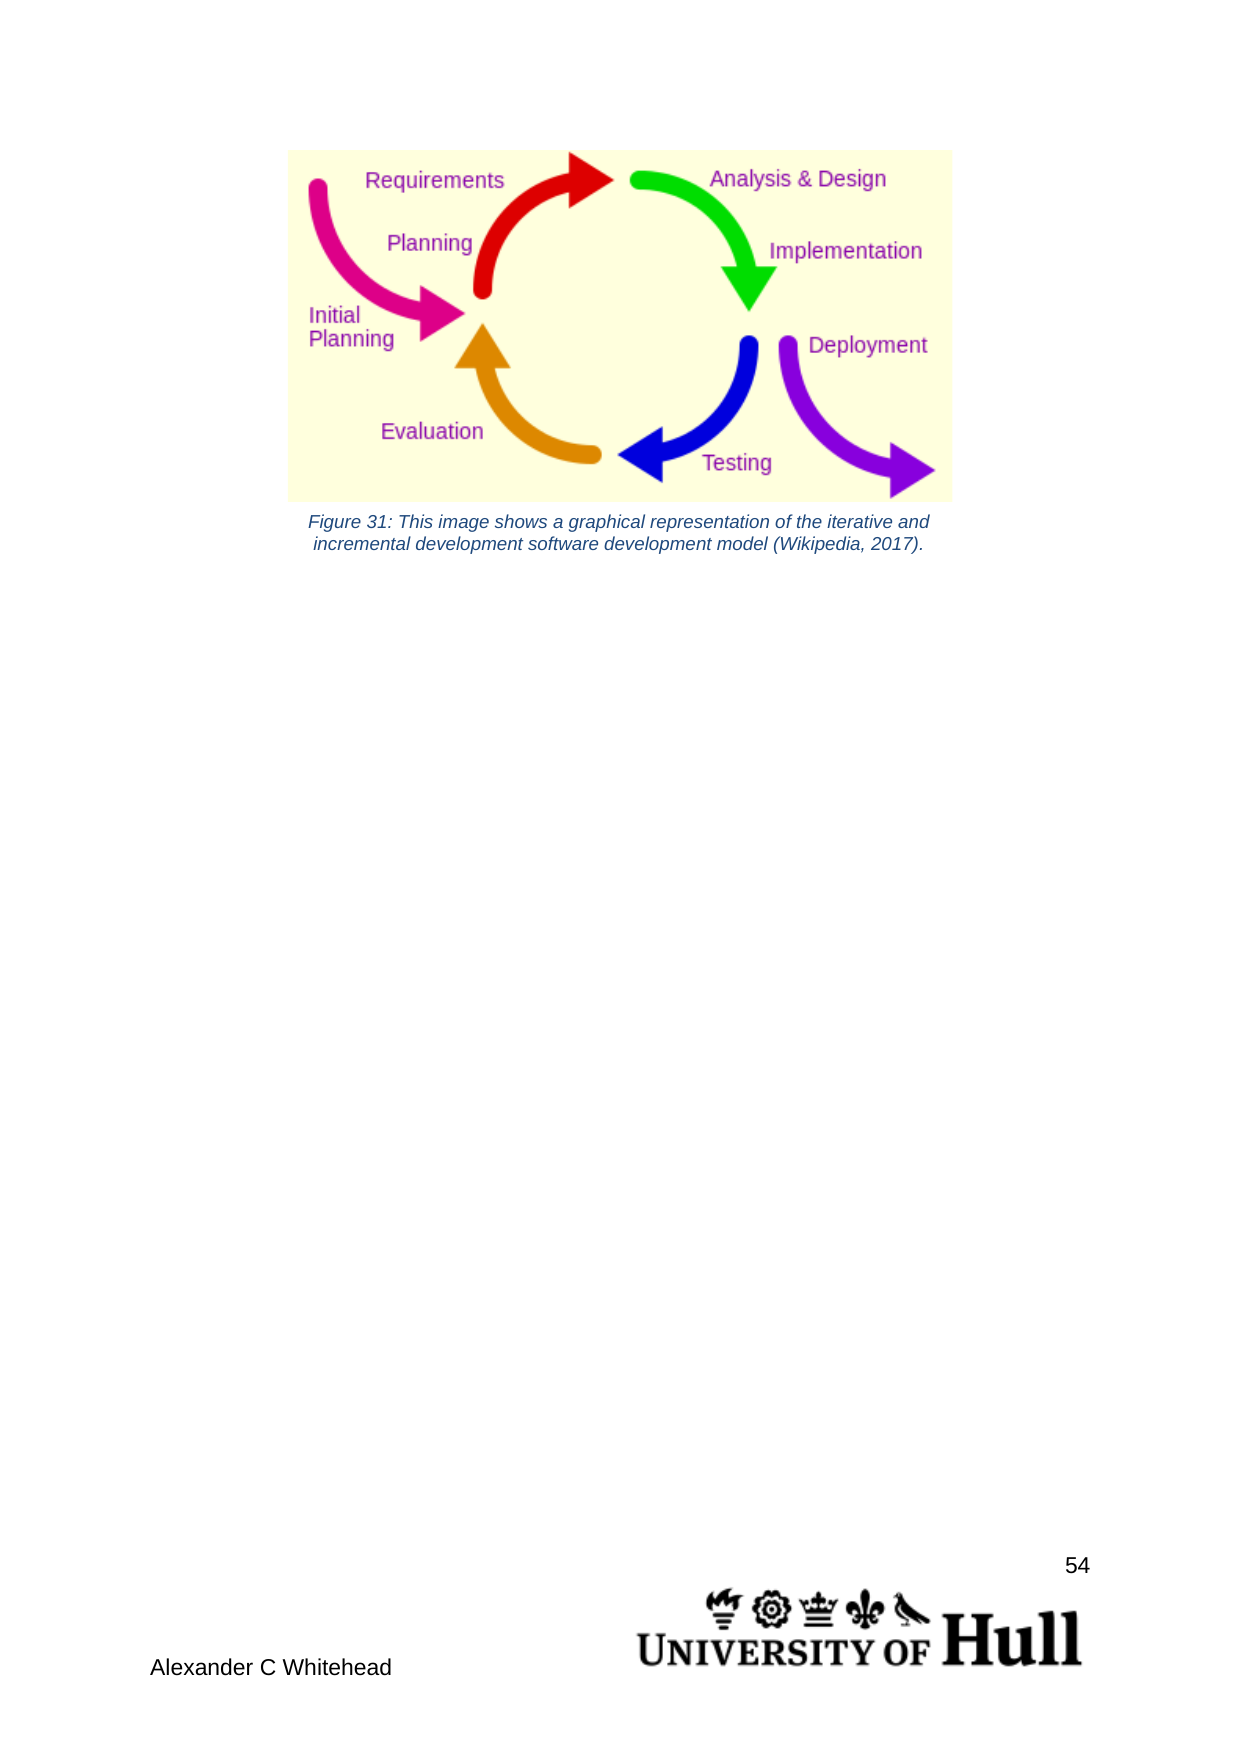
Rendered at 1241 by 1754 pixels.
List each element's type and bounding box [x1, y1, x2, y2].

picture [630, 1578, 1091, 1676]
picture [287, 150, 953, 502]
